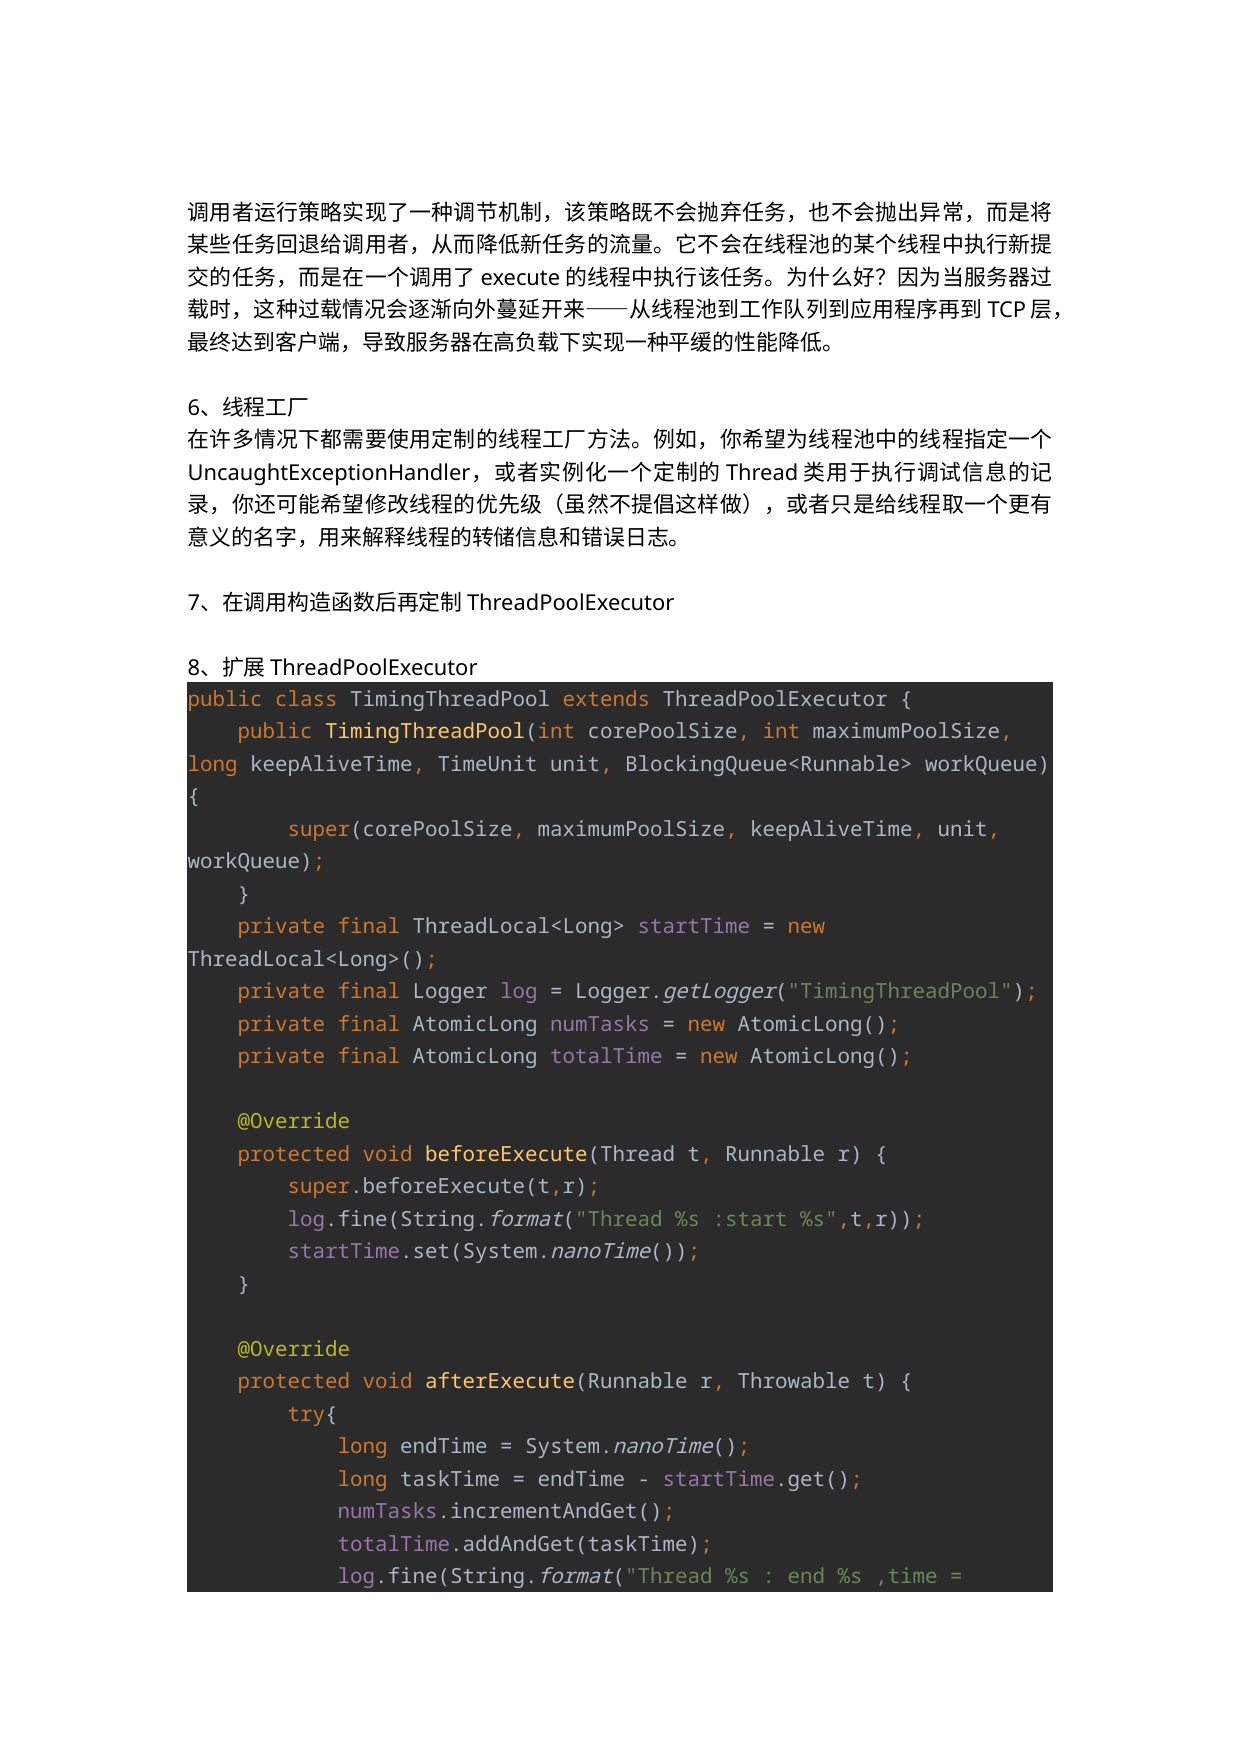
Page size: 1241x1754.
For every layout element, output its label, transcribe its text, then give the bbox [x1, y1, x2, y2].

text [187, 682, 1053, 1592]
text 调用者运行策略实现了一种调节机制，该策略既不会抛弃任务，也不会抛出异常，而是将某些任务回退给调用者，从而降低新任务的流量。它不会在线程池的某个线程中执行新提交的任务，而是在一个调用了execute的线程中执行该任务。为什么好？因为当服务器过载时，这种过载情况会逐渐向外蔓延开来——从线程池到工作队列到应用程序再到TCP层，最终达到客户端，导致服务器在高负载下实现一种平缓的性能降低。 [187, 194, 1053, 357]
text 8、扩展ThreadPoolExecutor [187, 649, 1053, 682]
text 在许多情况下都需要使用定制的线程工厂方法。例如，你希望为线程池中的线程指定一个UncaughtExceptionHandler，或者实例化一个定制的Thread类用于执行调试信息的记录，你还可能希望修改线程的优先级（虽然不提倡这样做），或者只是给线程取一个更有意义的名字，用来解释线程的转储信息和错误日志。 [187, 422, 1053, 552]
text 7、在调用构造函数后再定制ThreadPoolExecutor [187, 584, 1053, 617]
text 6、线程工厂 [187, 389, 1053, 422]
